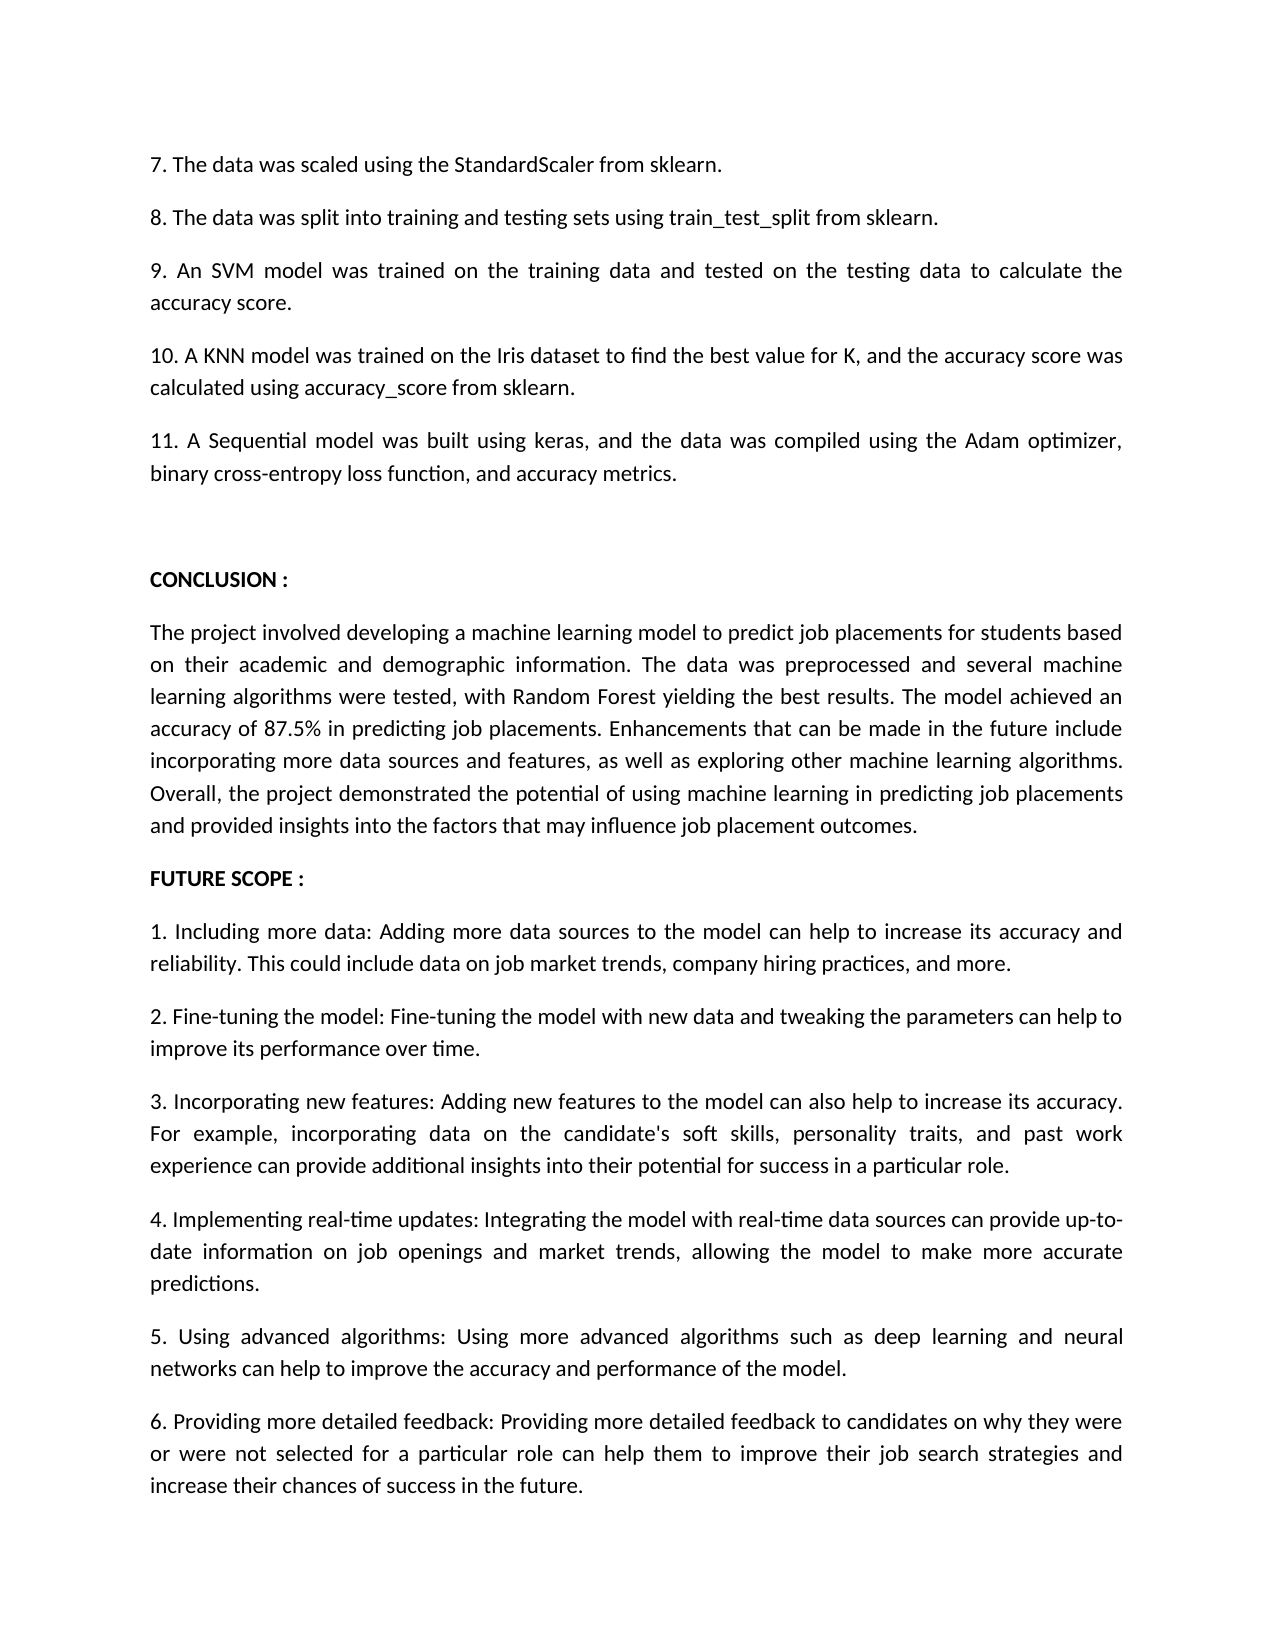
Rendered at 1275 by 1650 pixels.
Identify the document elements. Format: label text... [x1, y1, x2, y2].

text 11. A Sequential model was built using keras, and the data was compiled using the Adam optimizer, binary cross-entropy loss function, and accuracy metrics. [150, 426, 1125, 487]
text The project involved developing a machine learning model to predict job placements for students based on their academic and demographic information. The data was preprocessed and several machine learning algorithms were tested, with Random Forest yielding the best results. The model achieved an accuracy of 87.5% in predicting job placements. Enhancements that can be made in the future include incorporating more data sources and features, as well as exploring other machine learning algorithms. Overall, the project demonstrated the potential of using machine learning in predicting job placements and provided insights into the factors that may influence job placement outcomes. [150, 618, 1125, 839]
text FUTURE SCOPE : [150, 864, 1125, 892]
text 1. Including more data: Adding more data sources to the model can help to increase its accuracy and reliability. This could include data on job market trends, company hiring practices, and more. [150, 917, 1125, 977]
text 9. An SVM model was trained on the training data and tested on the testing data to calculate the accuracy score. [150, 256, 1125, 316]
text 7. The data was scaled using the StandardScaler from sklearn. [150, 150, 1125, 178]
text 5. Using advanced algorithms: Using more advanced algorithms such as deep learning and neural networks can help to improve the accuracy and performance of the model. [150, 1322, 1125, 1382]
text 10. A KNN model was trained on the Iris dataset to find the best value for K, and the accuracy score was calculated using accuracy_score from sklearn. [150, 341, 1125, 401]
text 3. Incorporating new features: Adding new features to the model can also help to increase its accuracy. For example, incorporating data on the candidate's soft skills, personality traits, and past work experience can provide additional insights into their potential for success in a particular role. [150, 1087, 1125, 1180]
text 2. Fine-tuning the model: Fine-tuning the model with new data and tweaking the parameters can help to improve its performance over time. [150, 1002, 1125, 1062]
text 4. Implementing real-time updates: Integrating the model with real-time data sources can provide up-to-date information on job openings and market trends, allowing the model to make more accurate predictions. [150, 1205, 1125, 1297]
text CONCLUSION : [150, 565, 1125, 593]
text 6. Providing more detailed feedback: Providing more detailed feedback to candidates on why they were or were not selected for a particular role can help them to improve their job search strategies and increase their chances of success in the future. [150, 1407, 1125, 1500]
text 8. The data was split into training and testing sets using train_test_split from sklearn. [150, 203, 1125, 231]
